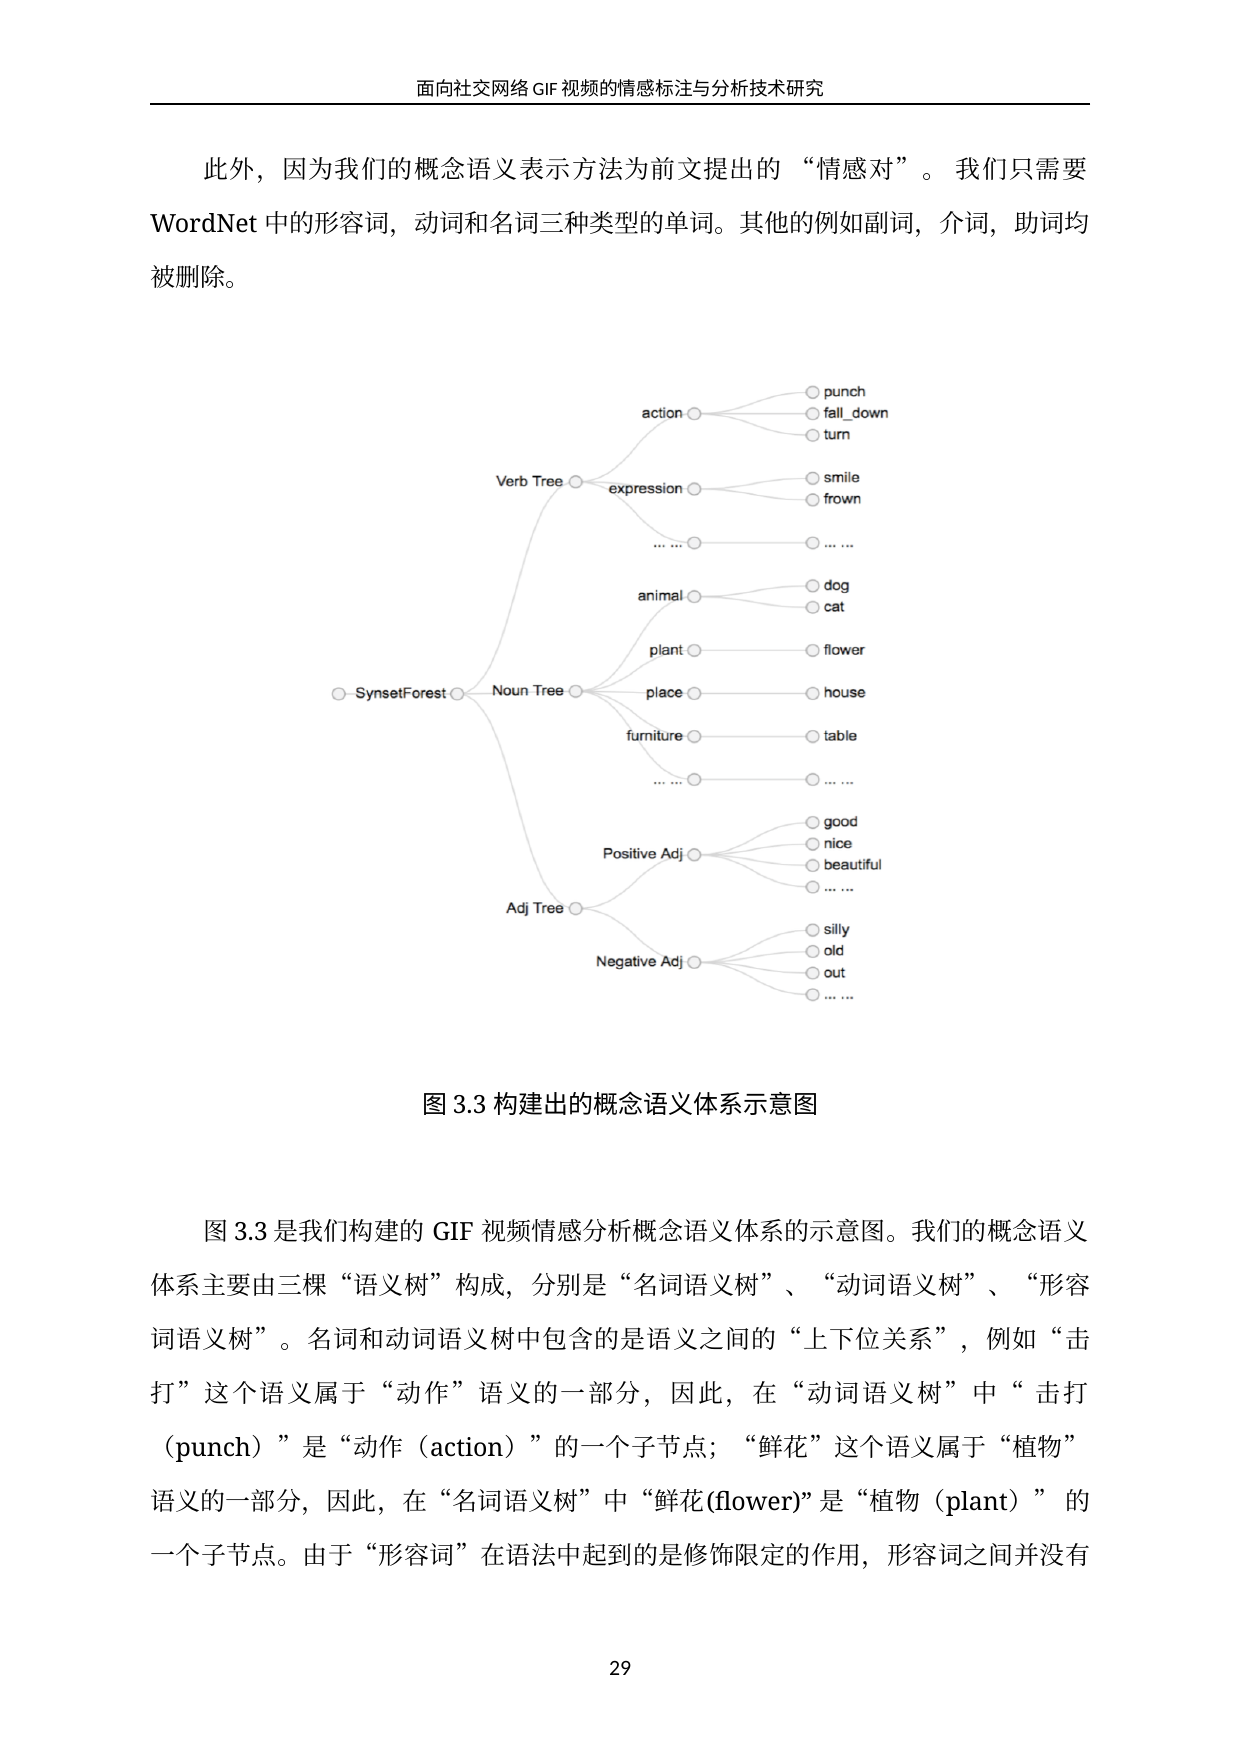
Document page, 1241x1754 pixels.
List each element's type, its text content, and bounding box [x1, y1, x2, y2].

text 图3.3 构建出的概念语义体系示意图 [150, 1084, 1090, 1121]
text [150, 1212, 1090, 1571]
picture [319, 368, 922, 1027]
text 此外，因为我们的概念语义表示方法为前文提出的 “情感对”。 我们只需要 WordNet 中的形容词，动词和名词三种类型的单词。其他的例如副词，介词，助词均被删除。 [150, 150, 1090, 294]
